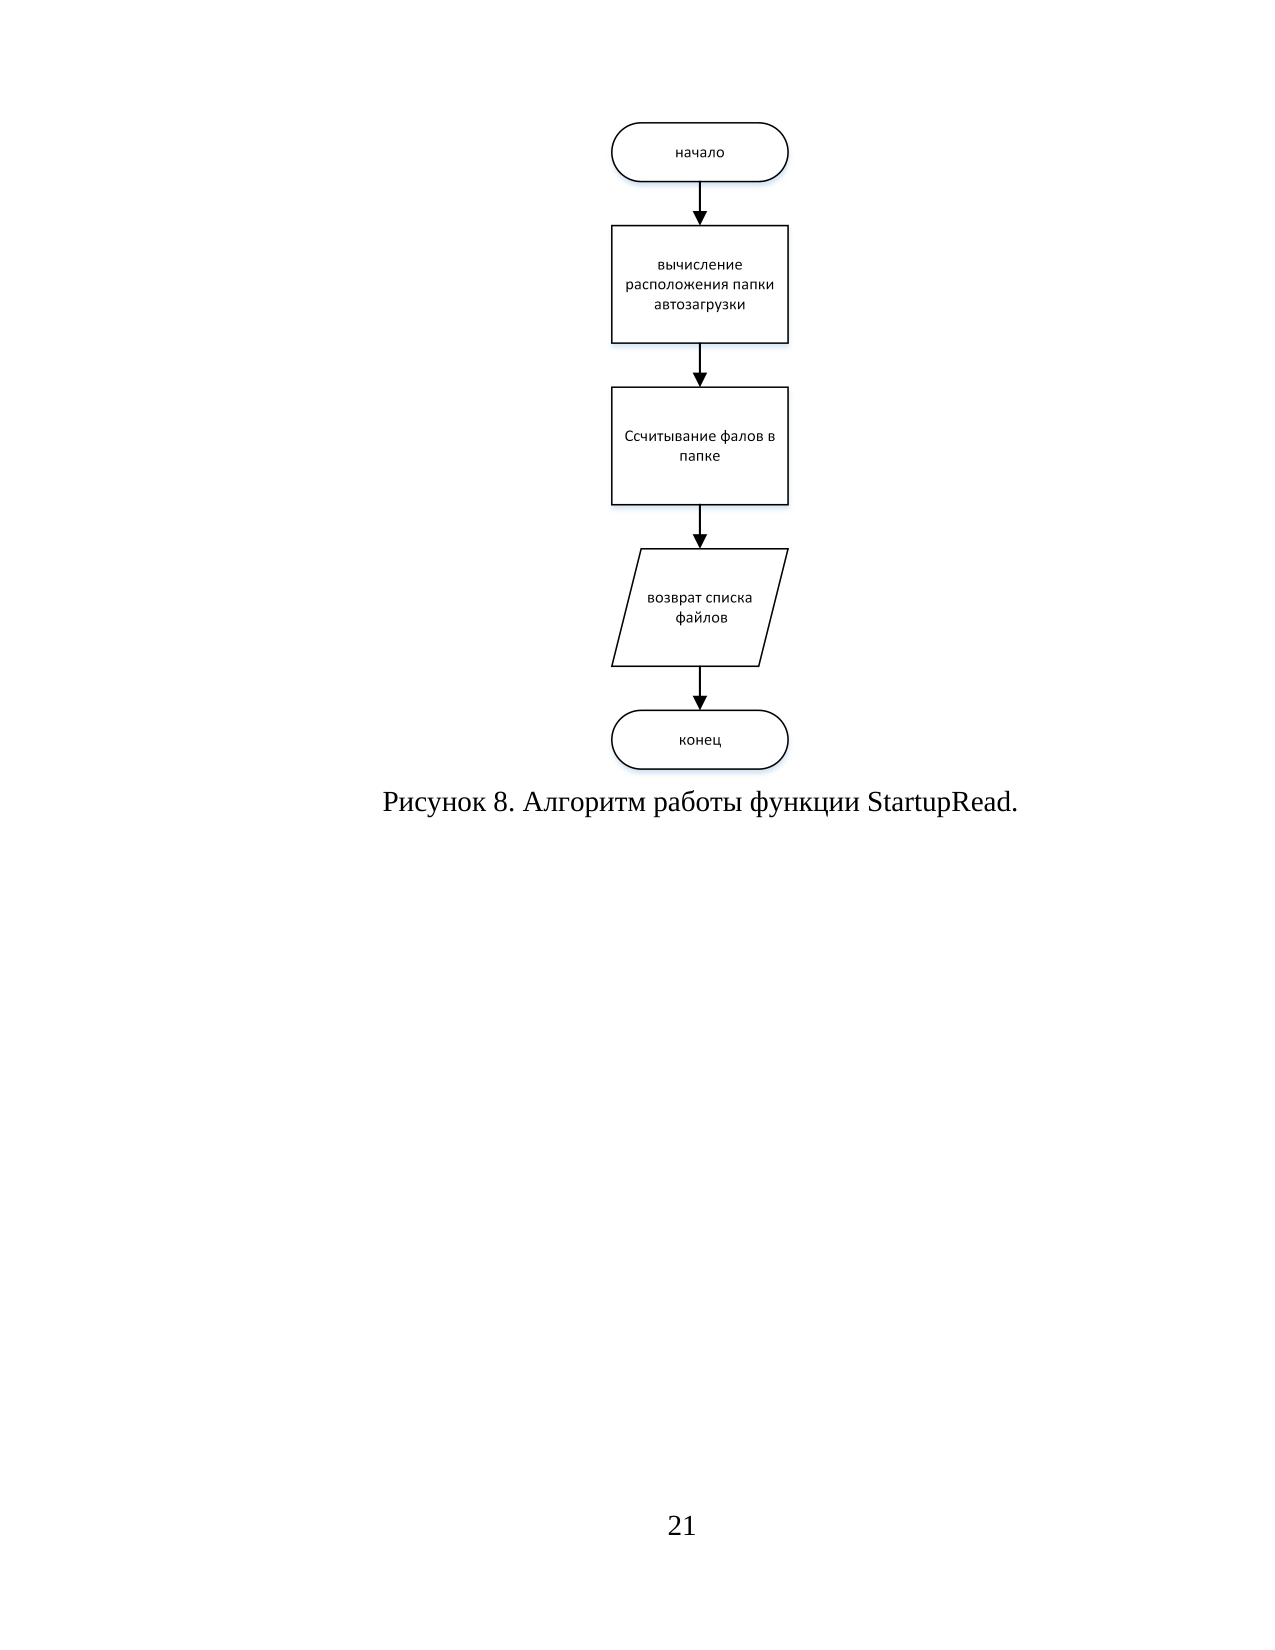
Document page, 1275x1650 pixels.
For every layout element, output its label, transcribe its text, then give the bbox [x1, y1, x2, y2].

list Рисунок 8. Алгоритм работы функции StartupRead. [215, 784, 1186, 818]
picture [605, 118, 796, 782]
